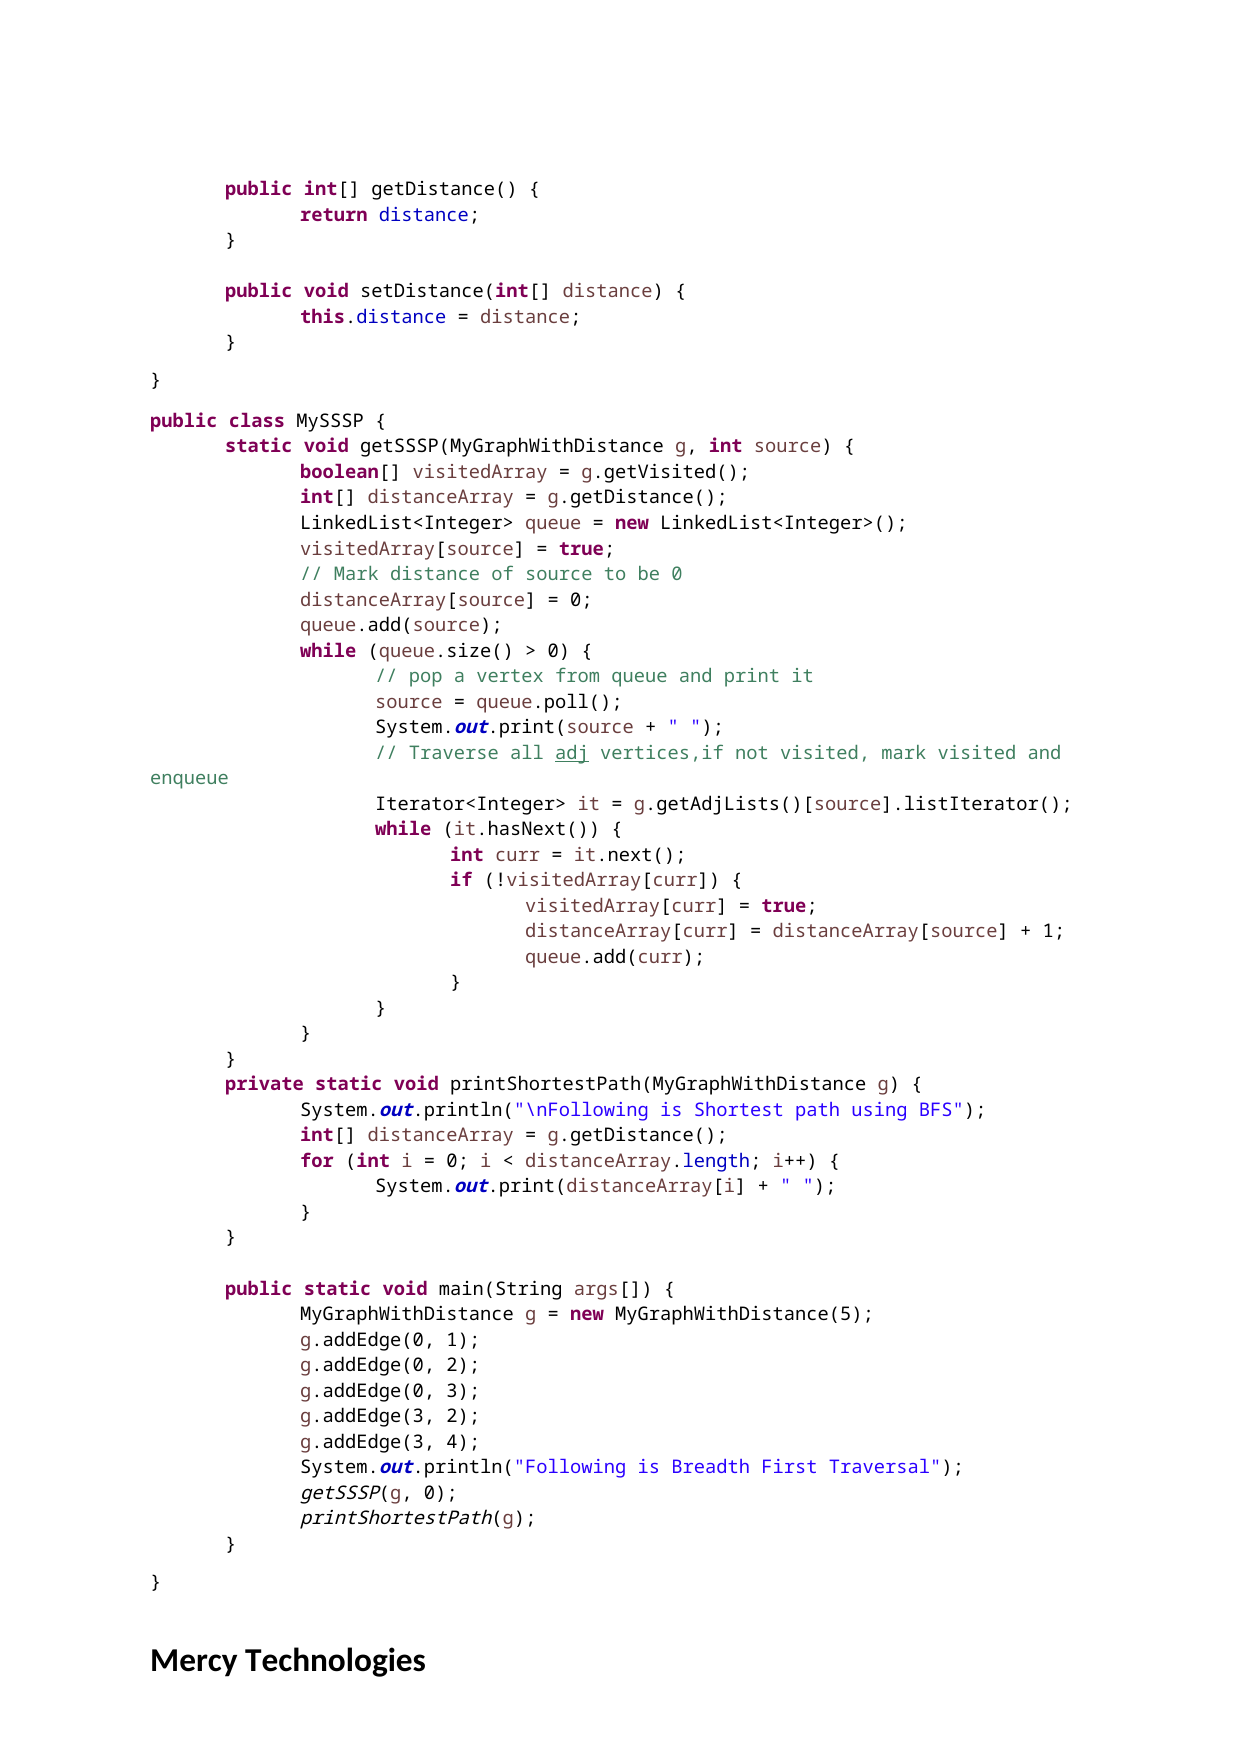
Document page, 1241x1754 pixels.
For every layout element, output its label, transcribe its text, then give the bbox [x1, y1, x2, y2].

text this.distance = distance; [150, 303, 1090, 329]
text if (!visitedArray[curr]) { [150, 867, 1090, 892]
text visitedArray[source] = true; [225, 535, 1090, 560]
text public class MySSSP { [150, 407, 1090, 433]
text distanceArray[source] = 0; [150, 586, 1090, 611]
text static void getSSSP(MyGraphWithDistance g, int source) { [150, 433, 1090, 458]
text // Traverse all adj vertices,if not visited, mark visited and enqueue [150, 739, 1090, 790]
text while (queue.size() > 0) { [150, 637, 1090, 662]
text // Mark distance of source to be 0 [150, 560, 1090, 586]
text System.out.print(source + " "); [150, 713, 1090, 739]
text g.addEdge(3, 2); [150, 1402, 1090, 1428]
text int[] distanceArray = g.getDistance(); [150, 1122, 1090, 1147]
text System.out.print(distanceArray[i] + " "); [150, 1173, 1090, 1198]
text } [150, 367, 1085, 392]
text g.addEdge(3, 4); [150, 1428, 1090, 1453]
text } [150, 227, 1090, 252]
text visitedArray[curr] = true; [150, 892, 1090, 918]
text queue.add(curr); [150, 943, 1090, 969]
text } [150, 1020, 1090, 1045]
text while (it.hasNext()) { [150, 816, 1090, 841]
text getSSSP(g, 0); [150, 1479, 1090, 1504]
text g.addEdge(0, 1); [150, 1326, 1090, 1351]
text System.out.println("\nFollowing is Shortest path using BFS"); [150, 1096, 1090, 1122]
text private static void printShortestPath(MyGraphWithDistance g) { [150, 1071, 1090, 1096]
text printShortestPath(g); [150, 1504, 1090, 1530]
text distanceArray[curr] = distanceArray[source] + 1; [150, 918, 1090, 943]
text Iterator<Integer> it = g.getAdjLists()[source].listIterator(); [150, 790, 1090, 816]
text } [150, 1530, 1090, 1556]
text } [150, 969, 1090, 994]
text System.out.println("Following is Breadth First Traversal"); [150, 1453, 1090, 1479]
text g.addEdge(0, 2); [150, 1351, 1090, 1377]
text return distance; [150, 201, 1090, 227]
text // pop a vertex from queue and print it [150, 662, 1090, 688]
text } [150, 1045, 1090, 1071]
text } [150, 1224, 1090, 1249]
text boolean[] visitedArray = g.getVisited(); [150, 458, 1090, 484]
text public int[] getDistance() { [150, 176, 1090, 201]
text for (int i = 0; i < distanceArray.length; i++) { [150, 1147, 1090, 1173]
text } [150, 1568, 1085, 1594]
text int curr = it.next(); [150, 841, 1090, 867]
text } [150, 329, 1090, 354]
text public static void main(String args[]) { [150, 1275, 1090, 1300]
text LinkedList<Integer> queue = new LinkedList<Integer>(); [150, 509, 1090, 535]
text queue.add(source); [150, 611, 1090, 637]
text } [150, 1198, 1090, 1224]
text source = queue.poll(); [150, 688, 1090, 713]
text int[] distanceArray = g.getDistance(); [150, 484, 1090, 509]
text public void setDistance(int[] distance) { [150, 278, 1090, 303]
text g.addEdge(0, 3); [150, 1377, 1090, 1402]
text } [150, 994, 1090, 1020]
text MyGraphWithDistance g = new MyGraphWithDistance(5); [150, 1300, 1090, 1326]
